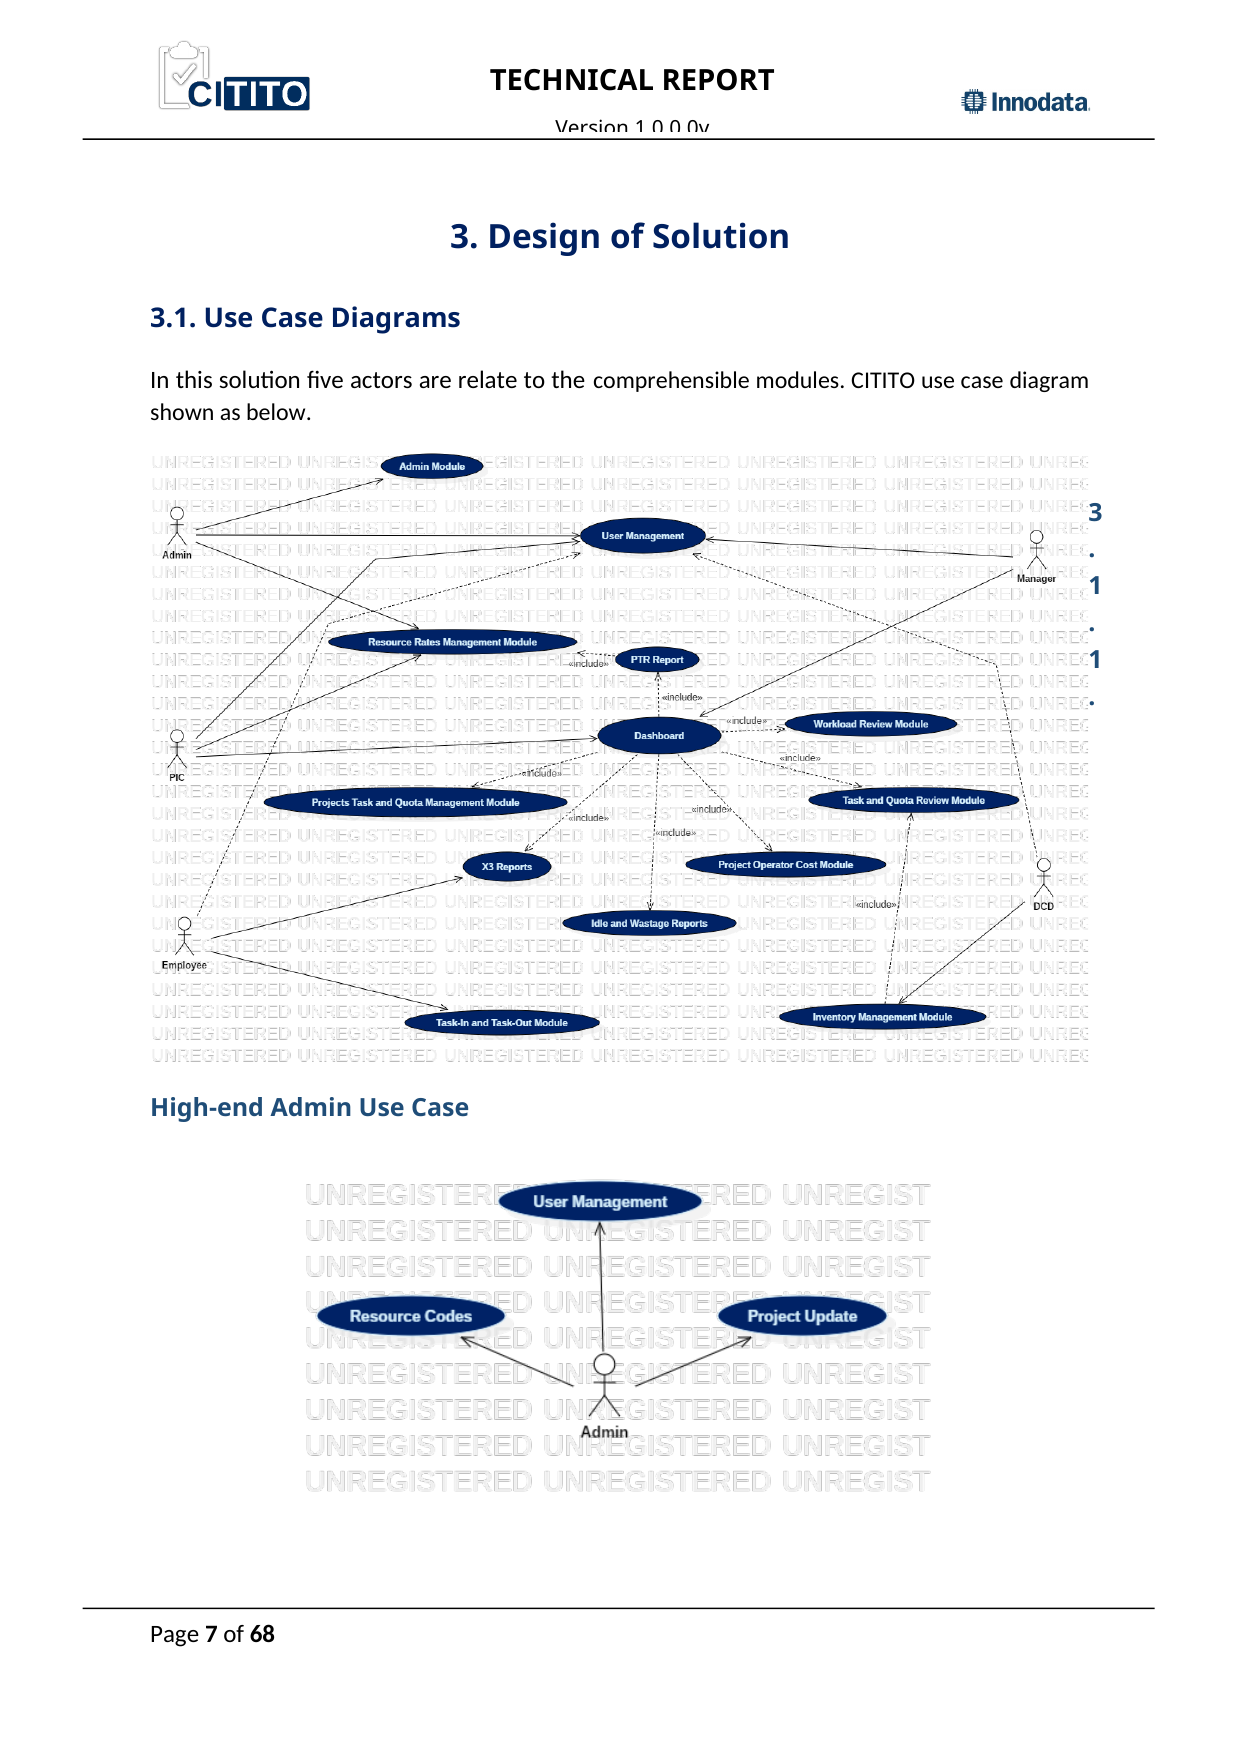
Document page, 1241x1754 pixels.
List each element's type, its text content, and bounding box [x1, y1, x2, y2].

text In this solution five actors are relate to the comprehensible modules. CITITO use case diagram shown as below. [150, 364, 1090, 426]
subtitle 3. Design of Solution [150, 212, 1090, 258]
subtitle 3.1. Use Case Diagrams [150, 299, 1090, 336]
picture [961, 89, 1091, 114]
picture [150, 34, 313, 116]
picture [151, 446, 1089, 1062]
picture [305, 1172, 931, 1492]
